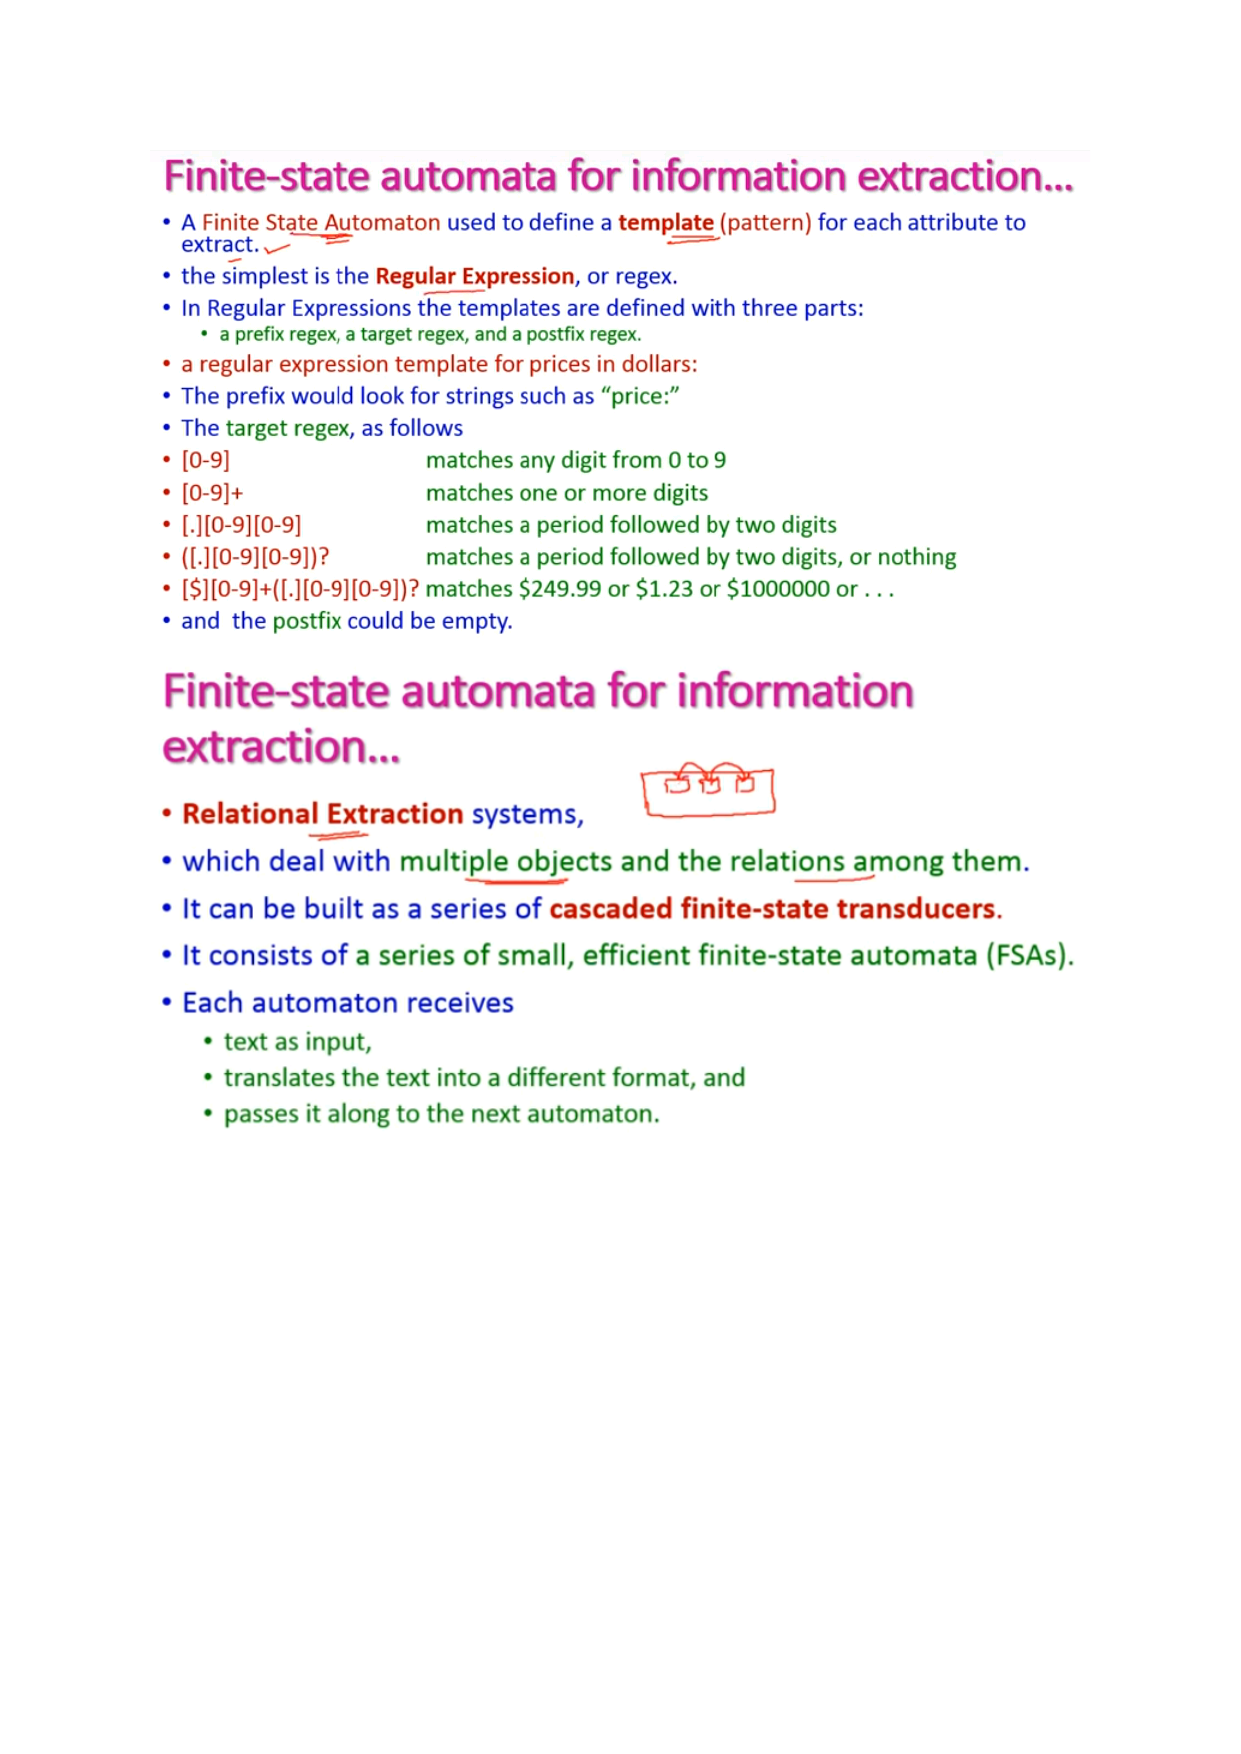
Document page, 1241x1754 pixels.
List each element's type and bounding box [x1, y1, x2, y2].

picture [150, 659, 1091, 1151]
picture [150, 150, 1091, 656]
